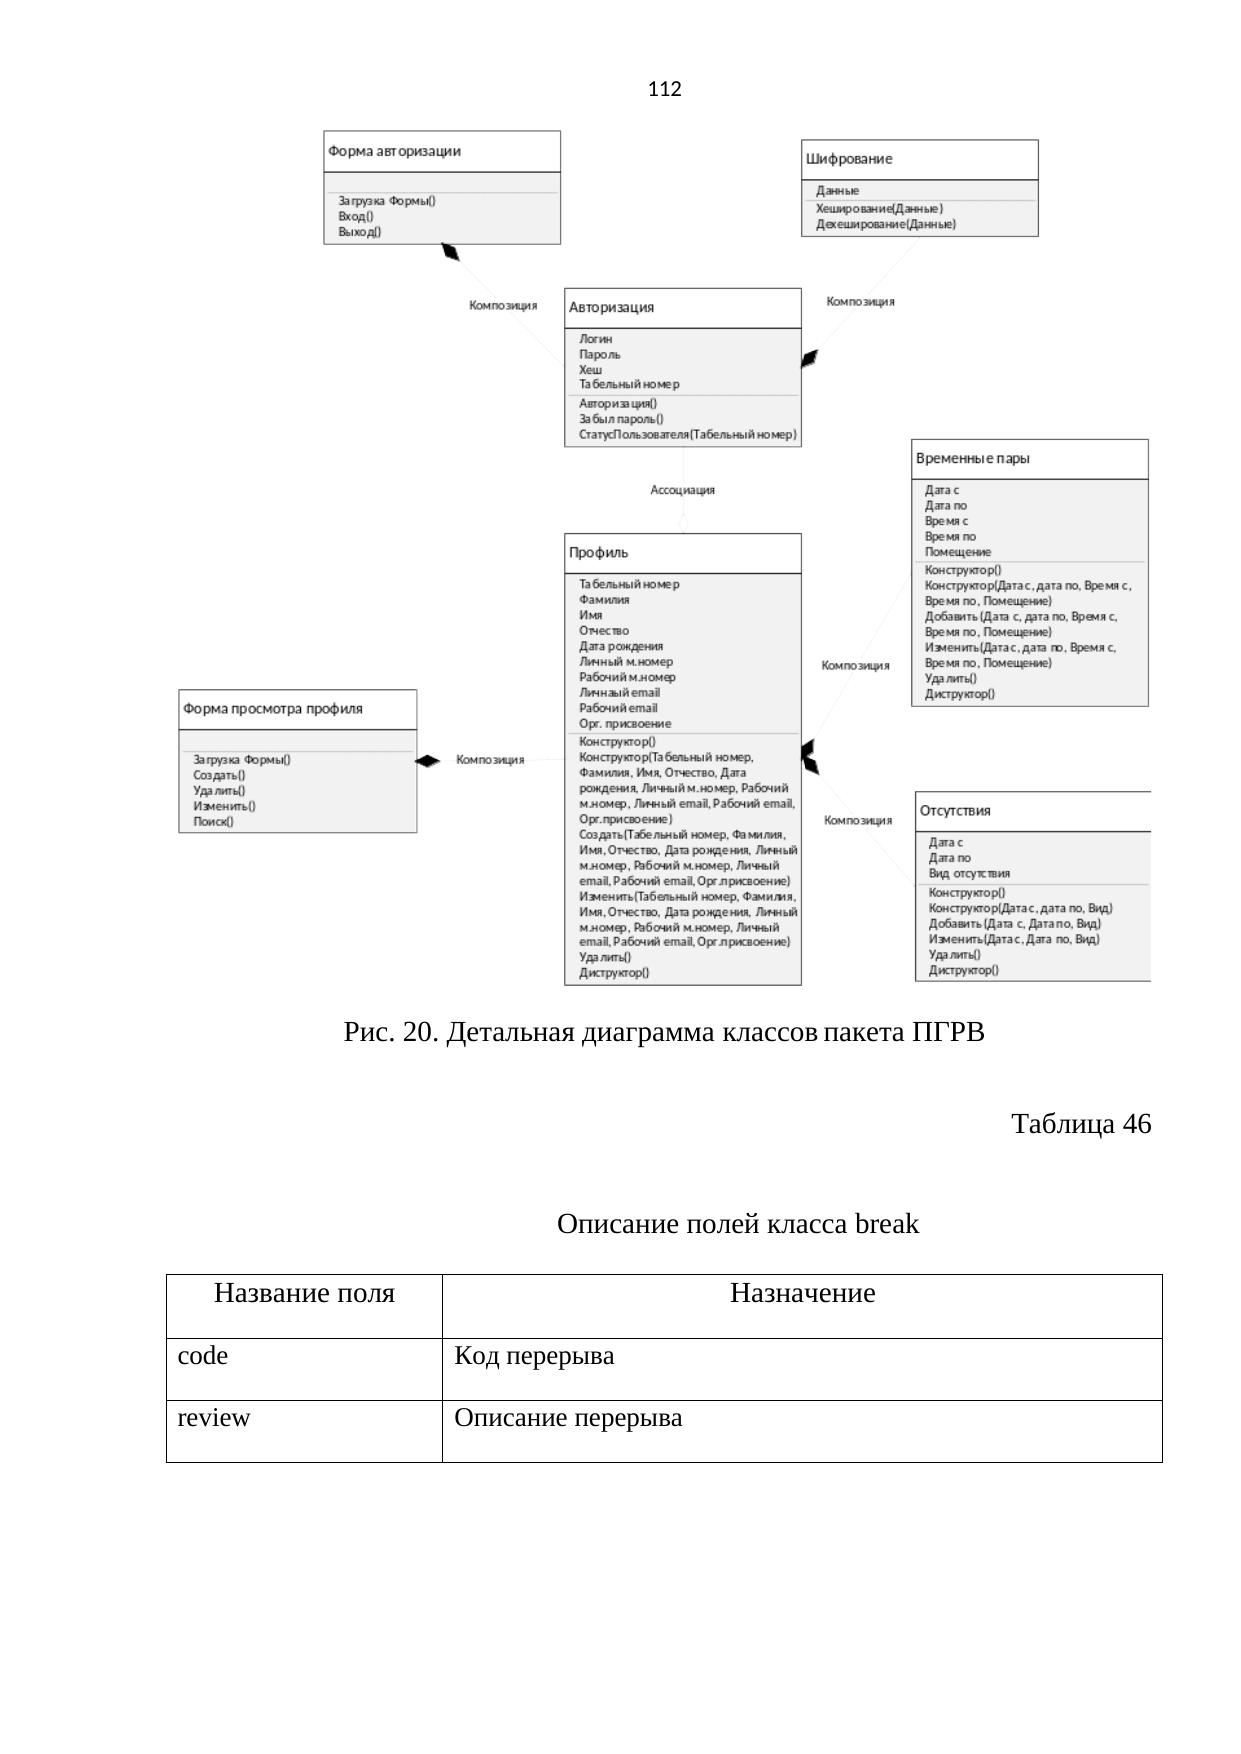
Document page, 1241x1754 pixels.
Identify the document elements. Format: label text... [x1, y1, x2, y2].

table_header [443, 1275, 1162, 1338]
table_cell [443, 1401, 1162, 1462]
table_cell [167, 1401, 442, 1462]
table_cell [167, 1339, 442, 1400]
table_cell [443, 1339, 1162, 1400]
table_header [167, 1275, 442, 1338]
text Рис. 20. Детальная диаграмма классов пакета ПГРВ [177, 1014, 1152, 1048]
text Описание полей класса break [251, 1207, 1152, 1240]
text Таблица 46 [251, 1106, 1152, 1140]
